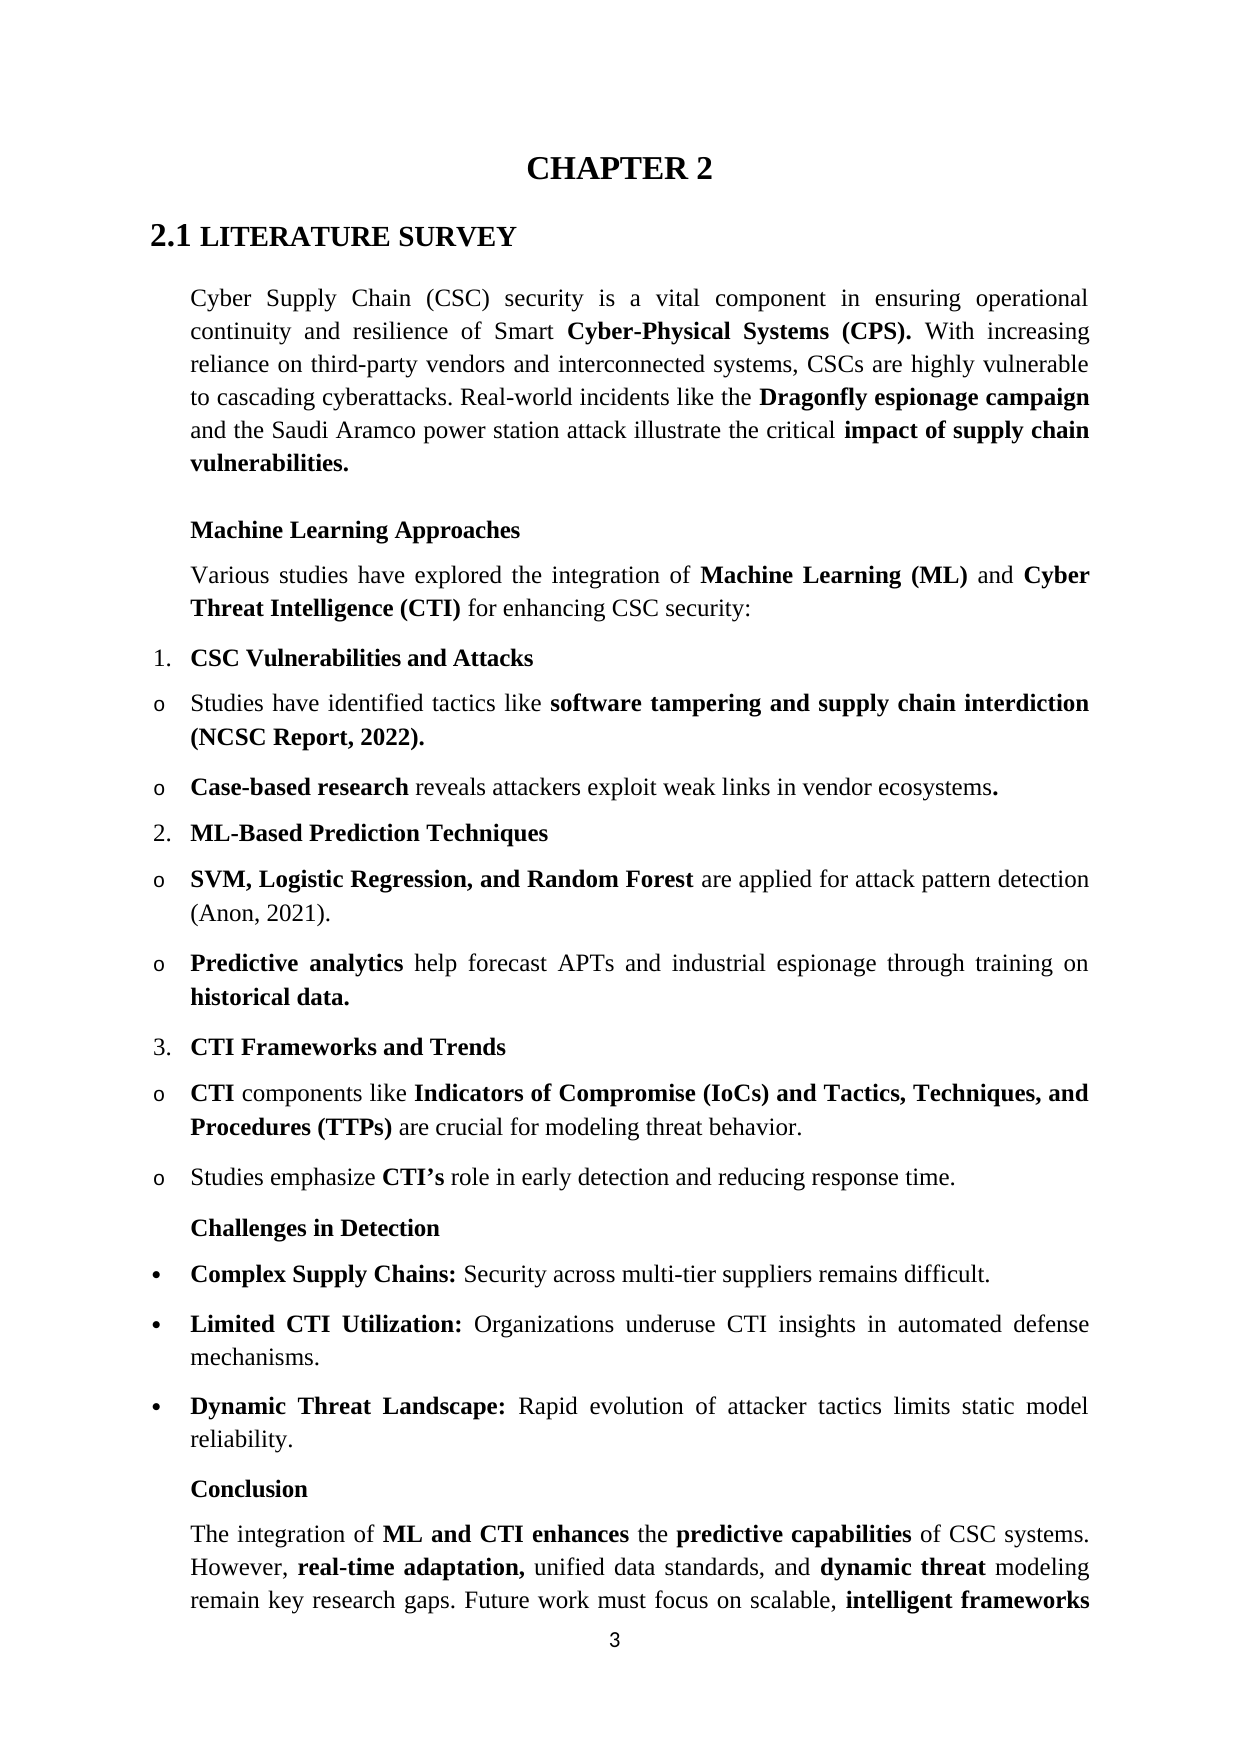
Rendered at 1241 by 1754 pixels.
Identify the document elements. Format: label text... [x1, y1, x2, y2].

list ML-Based Prediction Techniques [153, 818, 1090, 847]
list Dynamic Threat Landscape: Rapid evolution of attacker tactics limits static model reliability. [153, 1391, 1090, 1453]
text Conclusion [190, 1474, 1090, 1503]
subtitle CHAPTER 2 [399, 148, 841, 186]
list Studies have identified tactics like software tampering and supply chain interdiction (NCSC Report, 2022). [153, 688, 1090, 751]
text Various studies have explored the integration of Machine Learning (ML) and Cyber Threat Intelligence (CTI) for enhancing CSC security: [190, 560, 1090, 622]
text Machine Learning Approaches [190, 515, 1090, 543]
list CSC Vulnerabilities and Attacks [153, 643, 1090, 672]
list Predictive analytics help forecast APTs and industrial espionage through training on historical data. [153, 948, 1090, 1011]
list Case-based research reveals attackers exploit weak links in vendor ecosystems. [153, 772, 1090, 802]
text Challenges in Detection [190, 1213, 1090, 1242]
list LITERATURE SURVEY [150, 216, 1226, 254]
list Complex Supply Chains: Security across multi-tier suppliers remains difficult. [153, 1259, 1090, 1288]
list CTI Frameworks and Trends [153, 1032, 1090, 1061]
list SVM, Logistic Regression, and Random Forest are applied for attack pattern detection (Anon, 2021). [153, 864, 1090, 927]
list Limited CTI Utilization: Organizations underuse CTI insights in automated defense mechanisms. [153, 1309, 1090, 1370]
list Studies emphasize CTI’s role in early detection and reducing response time. [153, 1162, 1090, 1192]
list CTI components like Indicators of Compromise (IoCs) and Tactics, Techniques, and Procedures (TTPs) are crucial for modeling threat behavior. [153, 1078, 1090, 1141]
text Cyber Supply Chain (CSC) security is a vital component in ensuring operational continuity and resilience of Smart Cyber-Physical Systems (CPS). With increasing reliance on third-party vendors and interconnected systems, CSCs are highly vulnerable to cascading cyberattacks. Real-world incidents like the Dragonfly espionage campaign and the Saudi Aramco power station attack illustrate the critical impact of supply chain vulnerabilities. [190, 283, 1090, 477]
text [190, 1519, 1090, 1614]
